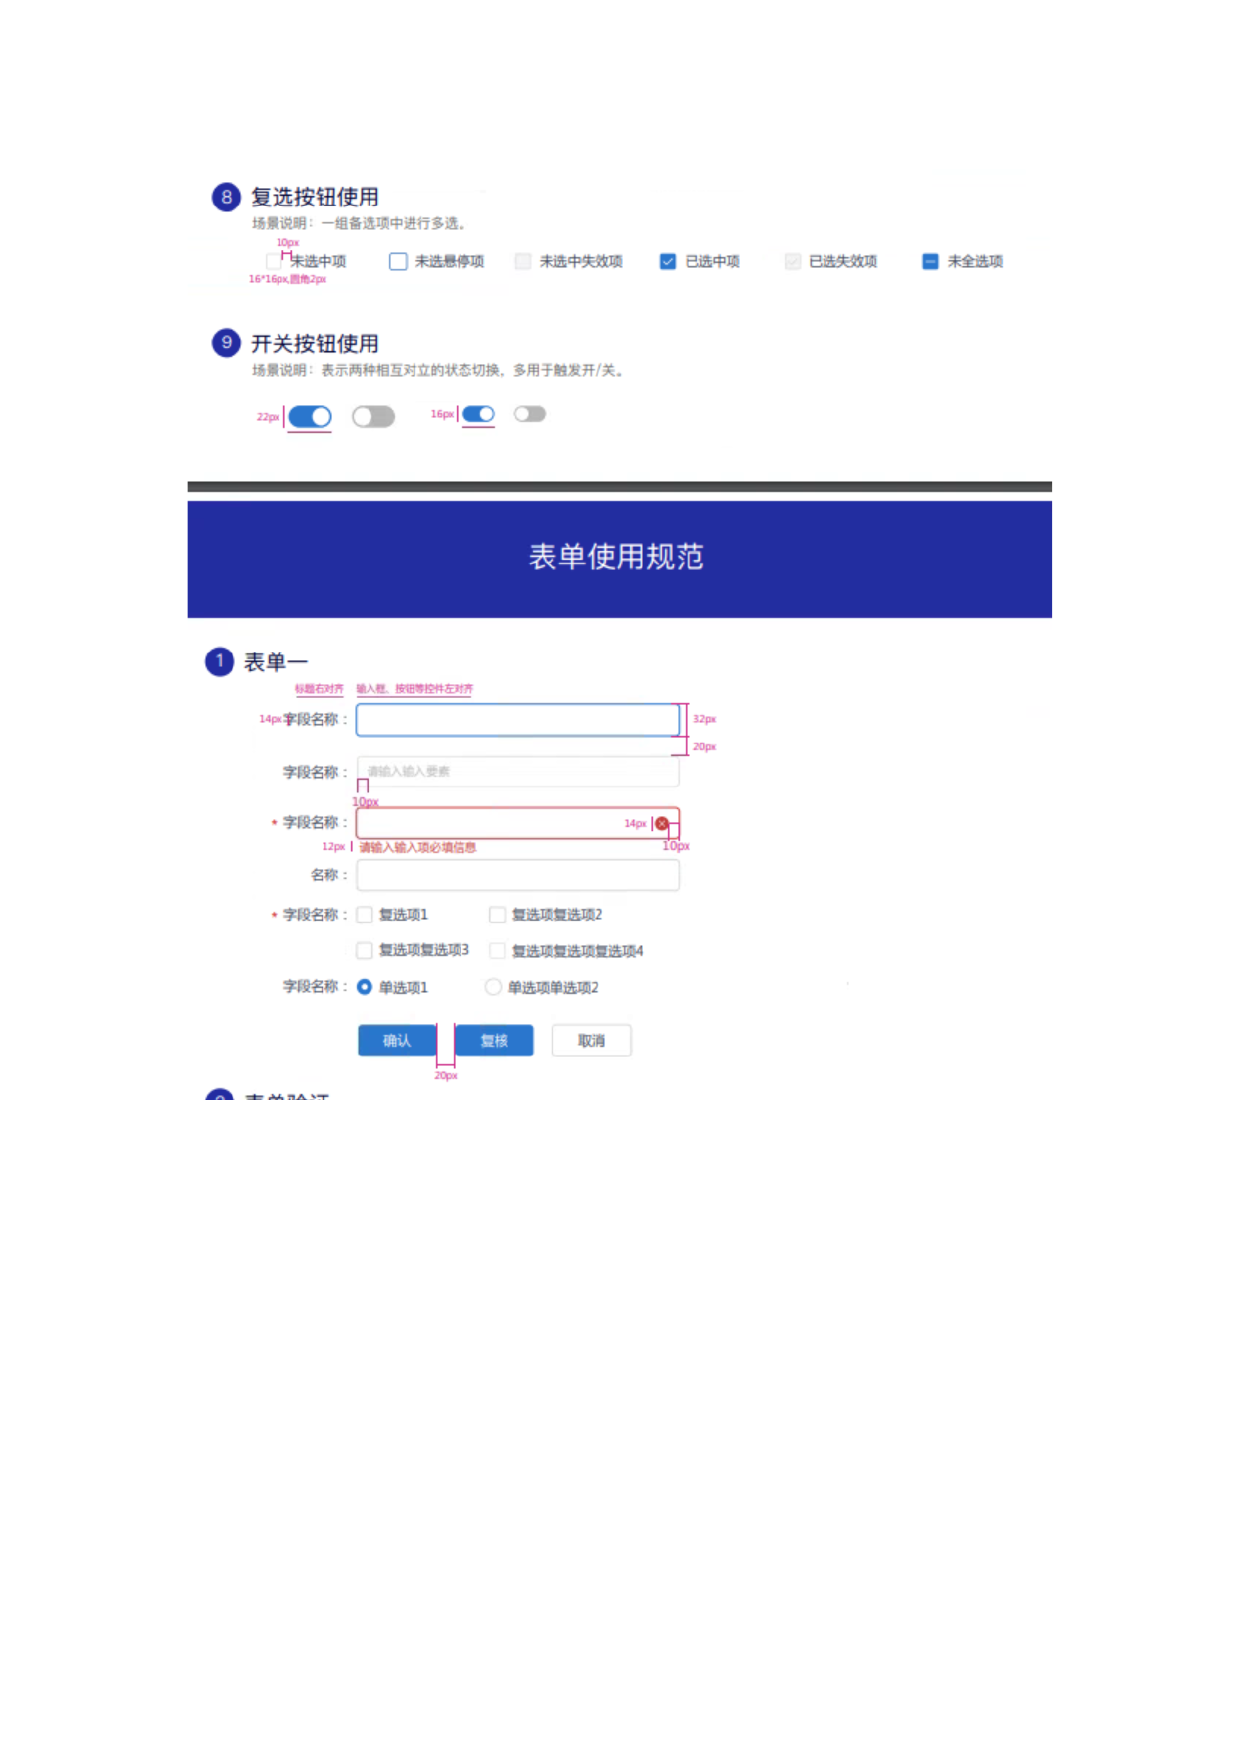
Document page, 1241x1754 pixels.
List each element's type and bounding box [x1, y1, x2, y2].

picture [187, 162, 1053, 1100]
